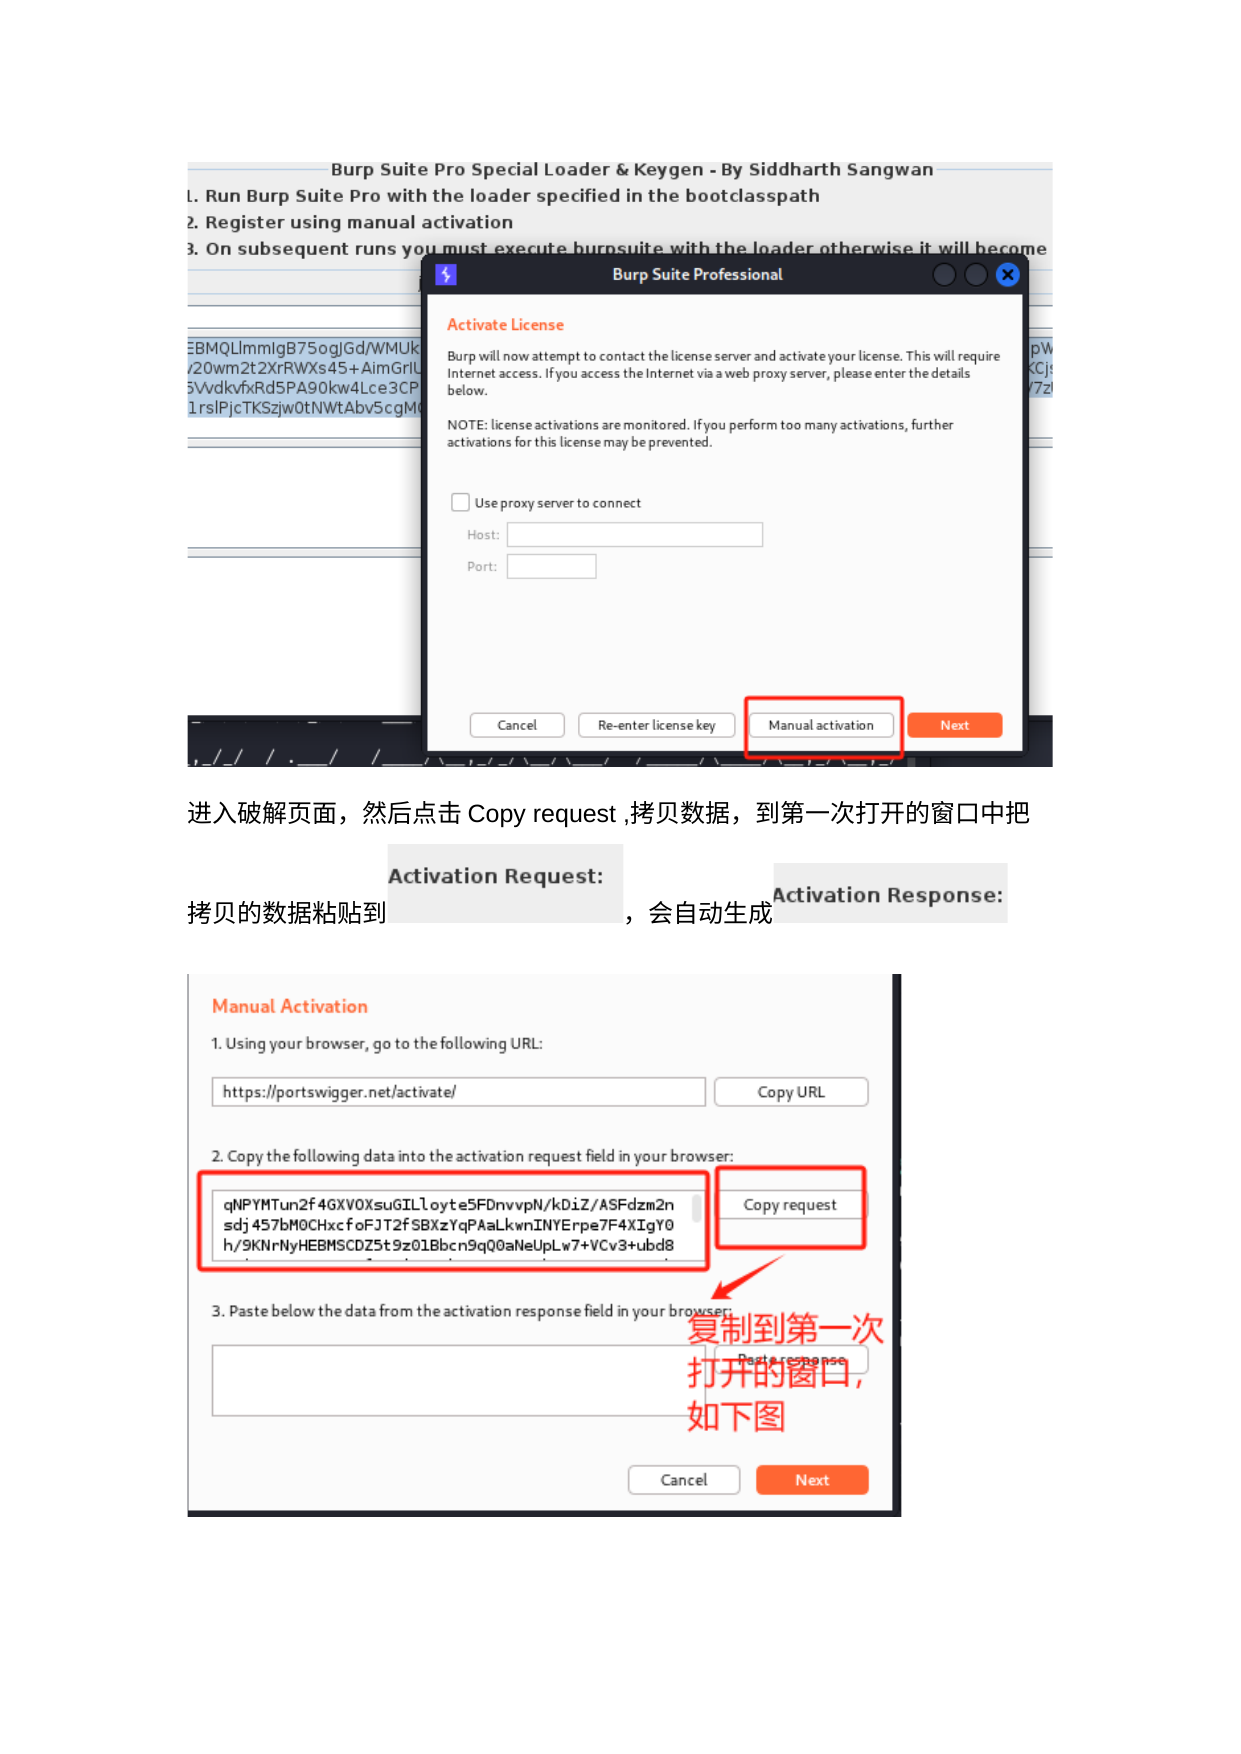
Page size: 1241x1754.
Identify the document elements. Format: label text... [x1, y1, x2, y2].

picture [187, 162, 1053, 767]
picture [387, 844, 624, 923]
text 进入破解页面，然后点击Copy request ,拷贝数据，到第一次打开的窗口中把拷贝的数据粘贴到，会自动生成 [187, 779, 1053, 942]
picture [187, 974, 902, 1517]
picture [773, 863, 1008, 923]
